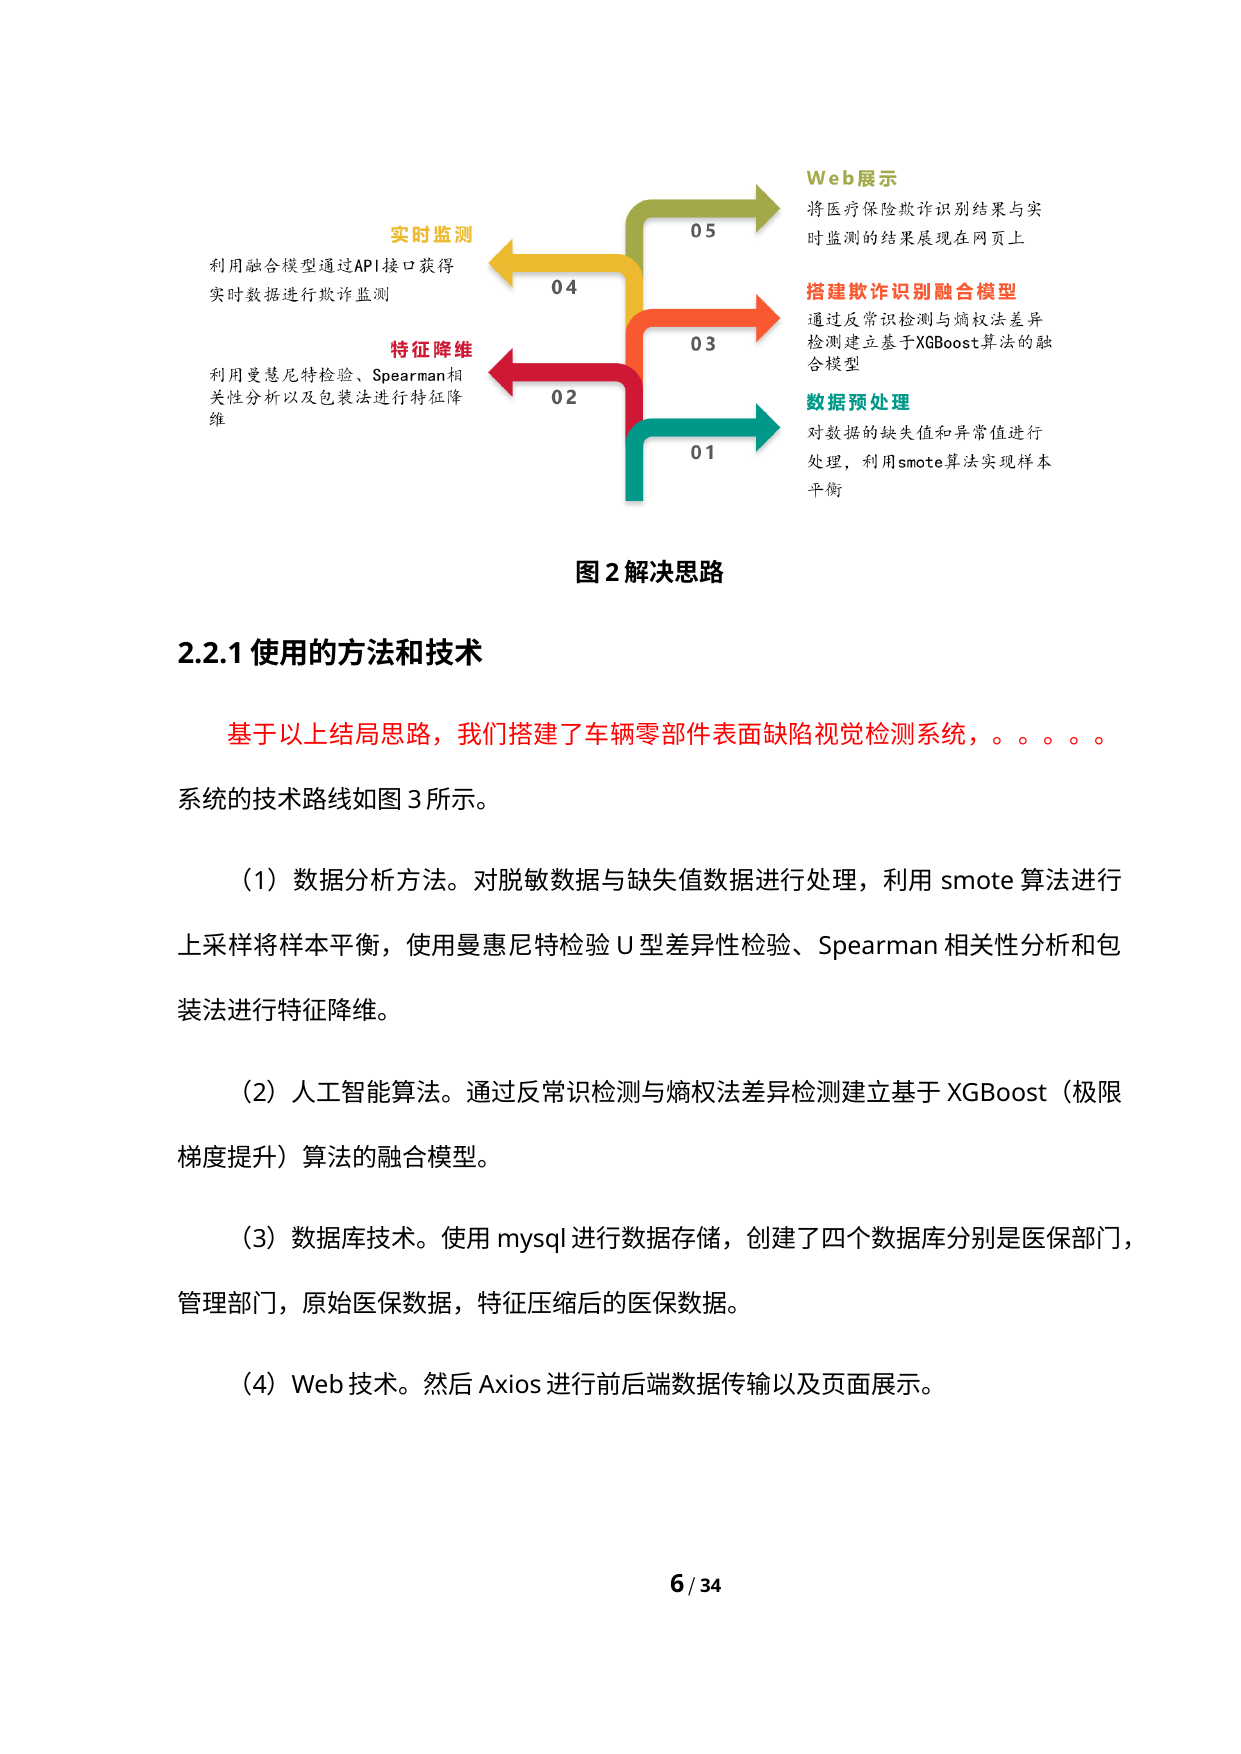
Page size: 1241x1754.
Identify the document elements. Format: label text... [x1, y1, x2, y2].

text （4）Web技术。然后Axios进行前后端数据传输以及页面展示。 [177, 1350, 1122, 1415]
text （1）数据分析方法。对脱敏数据与缺失值数据进行处理，利用smote算法进行上采样将样本平衡，使用曼惠尼特检验U型差异性检验、Spearman相关性分析和包装法进行特征降维。 [177, 846, 1122, 1041]
picture [177, 147, 1123, 537]
text 基于以上结局思路，我们搭建了车辆零部件表面缺陷视觉检测系统，。。。。。系统的技术路线如图3所示。 [177, 700, 1122, 830]
text （3）数据库技术。使用mysql进行数据存储，创建了四个数据库分别是医保部门，管理部门，原始医保数据，特征压缩后的医保数据。 [177, 1204, 1122, 1334]
subtitle 2.2.1使用的方法和技术 [177, 619, 1122, 684]
text （2）人工智能算法。通过反常识检测与熵权法差异检测建立基于XGBoost（极限梯度提升）算法的融合模型。 [177, 1058, 1122, 1188]
text 图2 解决思路 [177, 538, 1122, 603]
